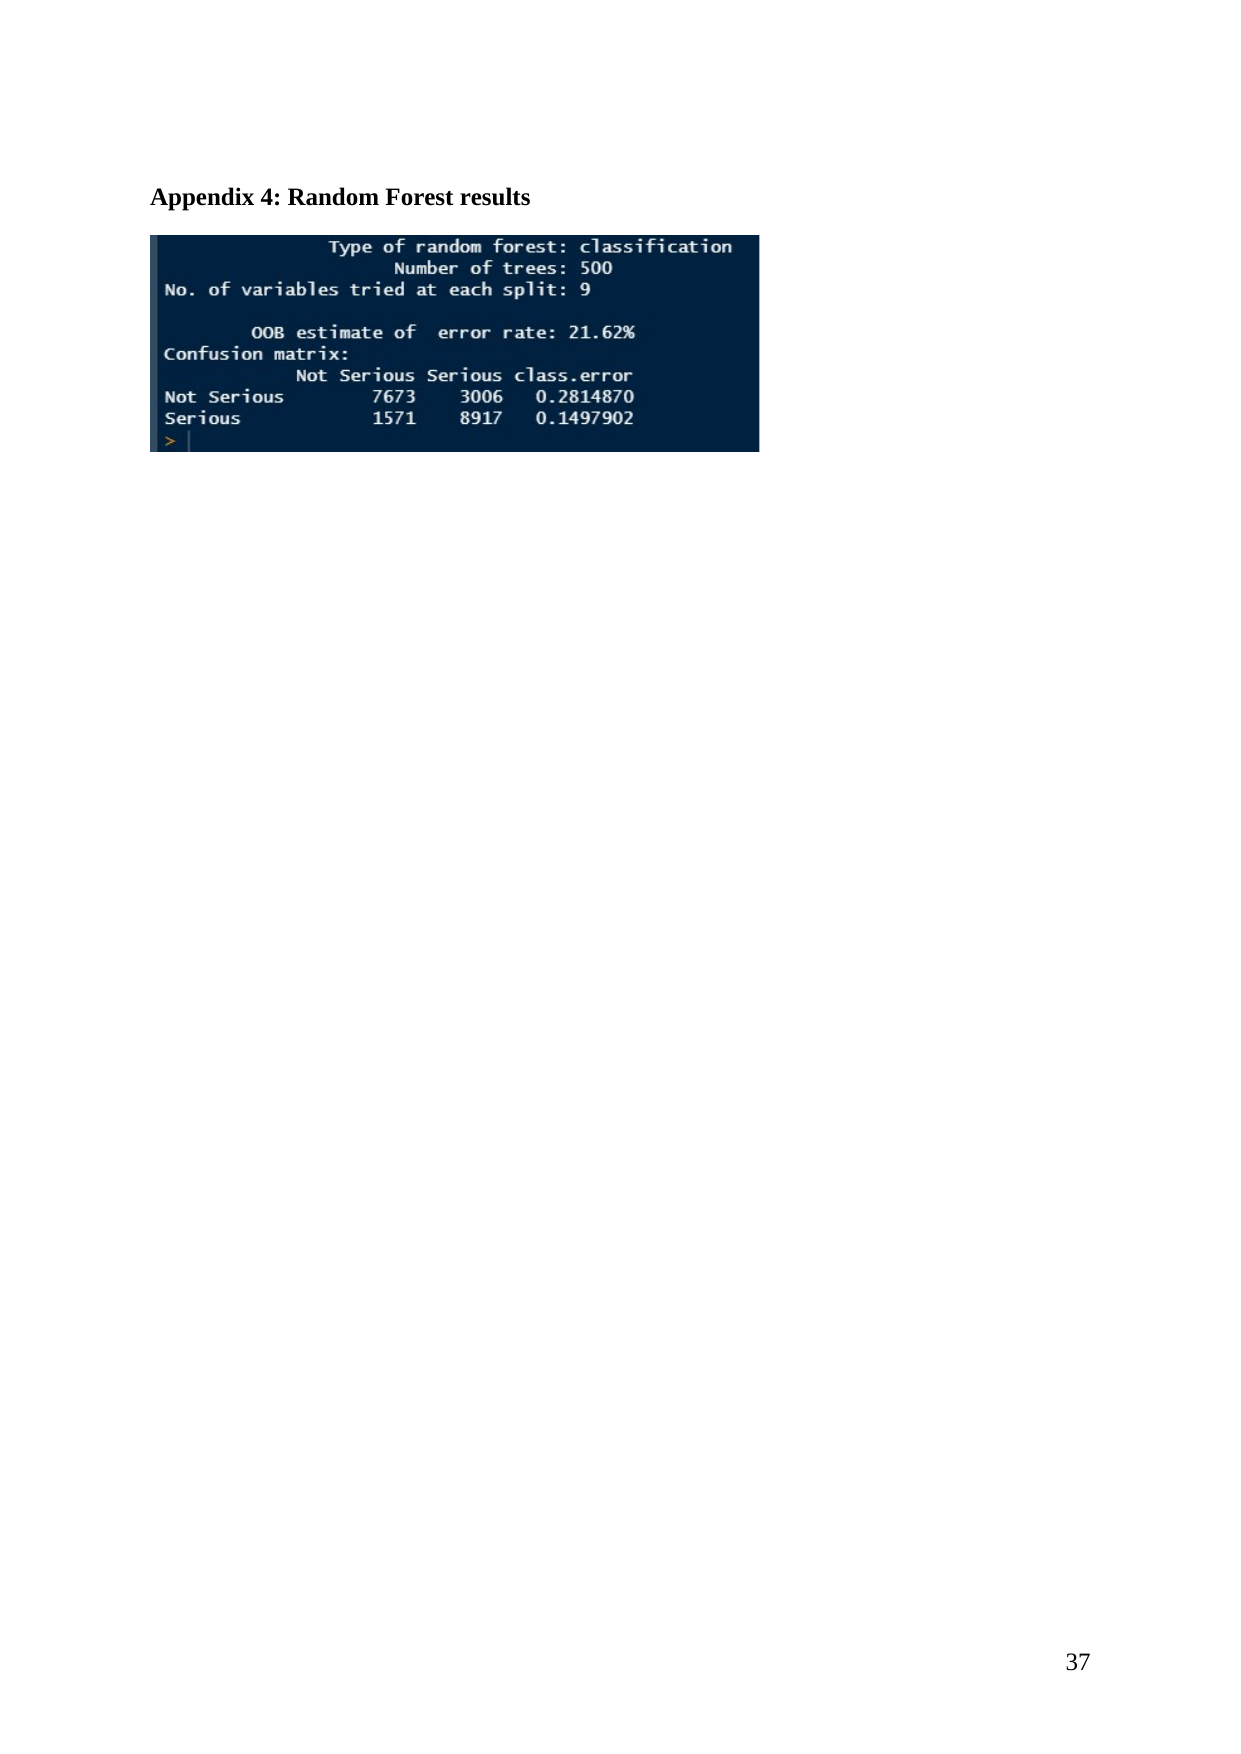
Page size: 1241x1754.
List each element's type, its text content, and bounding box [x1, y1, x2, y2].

subtitle Appendix 4: Random Forest results [150, 182, 1090, 211]
picture [150, 235, 760, 452]
